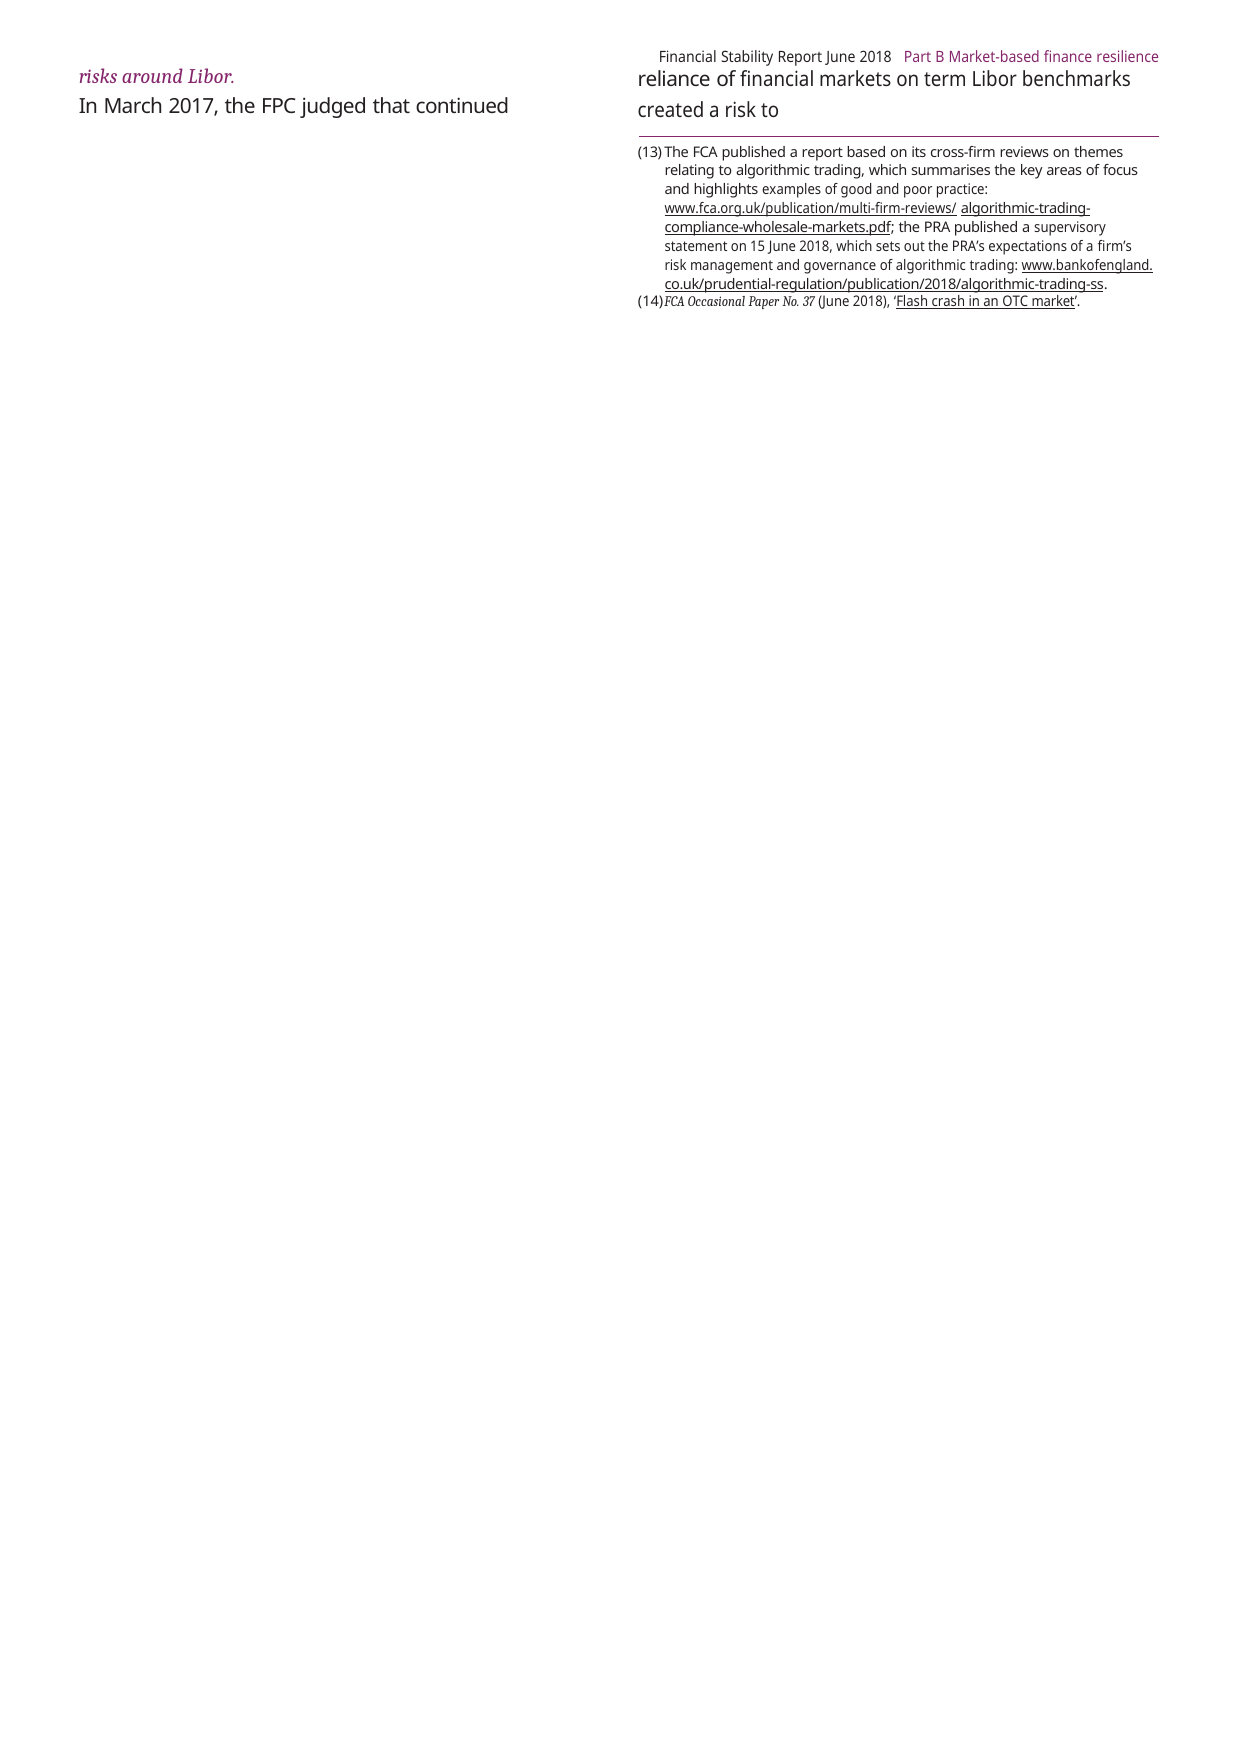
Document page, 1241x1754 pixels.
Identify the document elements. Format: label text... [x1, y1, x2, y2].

text The FPC will monitor progress in mitigating the financial stability risks around Libor. [78, 64, 531, 88]
text In March 2017, the FPC judged that continued reliance of financial markets on term Libor benchmarks created a risk to [637, 64, 1158, 124]
text In March 2017, the FPC judged that continued reliance of financial markets on term Libor benchmarks created a risk to [78, 91, 531, 119]
list The FCA published a report based on its cross-firm reviews on themes relating to algorithmic trading, which summarises the key areas of focus and highlights examples of good and poor practice: www.fca.org.uk/publication/multi-firm-reviews/ algorithmic-trading-compliance-wholesale-markets.pdf; the PRA published a supervisory statement on 15 June 2018, which sets out the PRA’s expectations of a firm’s risk management and governance of algorithmic trading: www.bankofengland. co.uk/prudential-regulation/publication/2018/algorithmic-trading-ss. [638, 142, 1156, 293]
list FCA Occasional Paper No. 37 (June 2018), ‘Flash crash in an OTC market’. [638, 293, 1211, 310]
